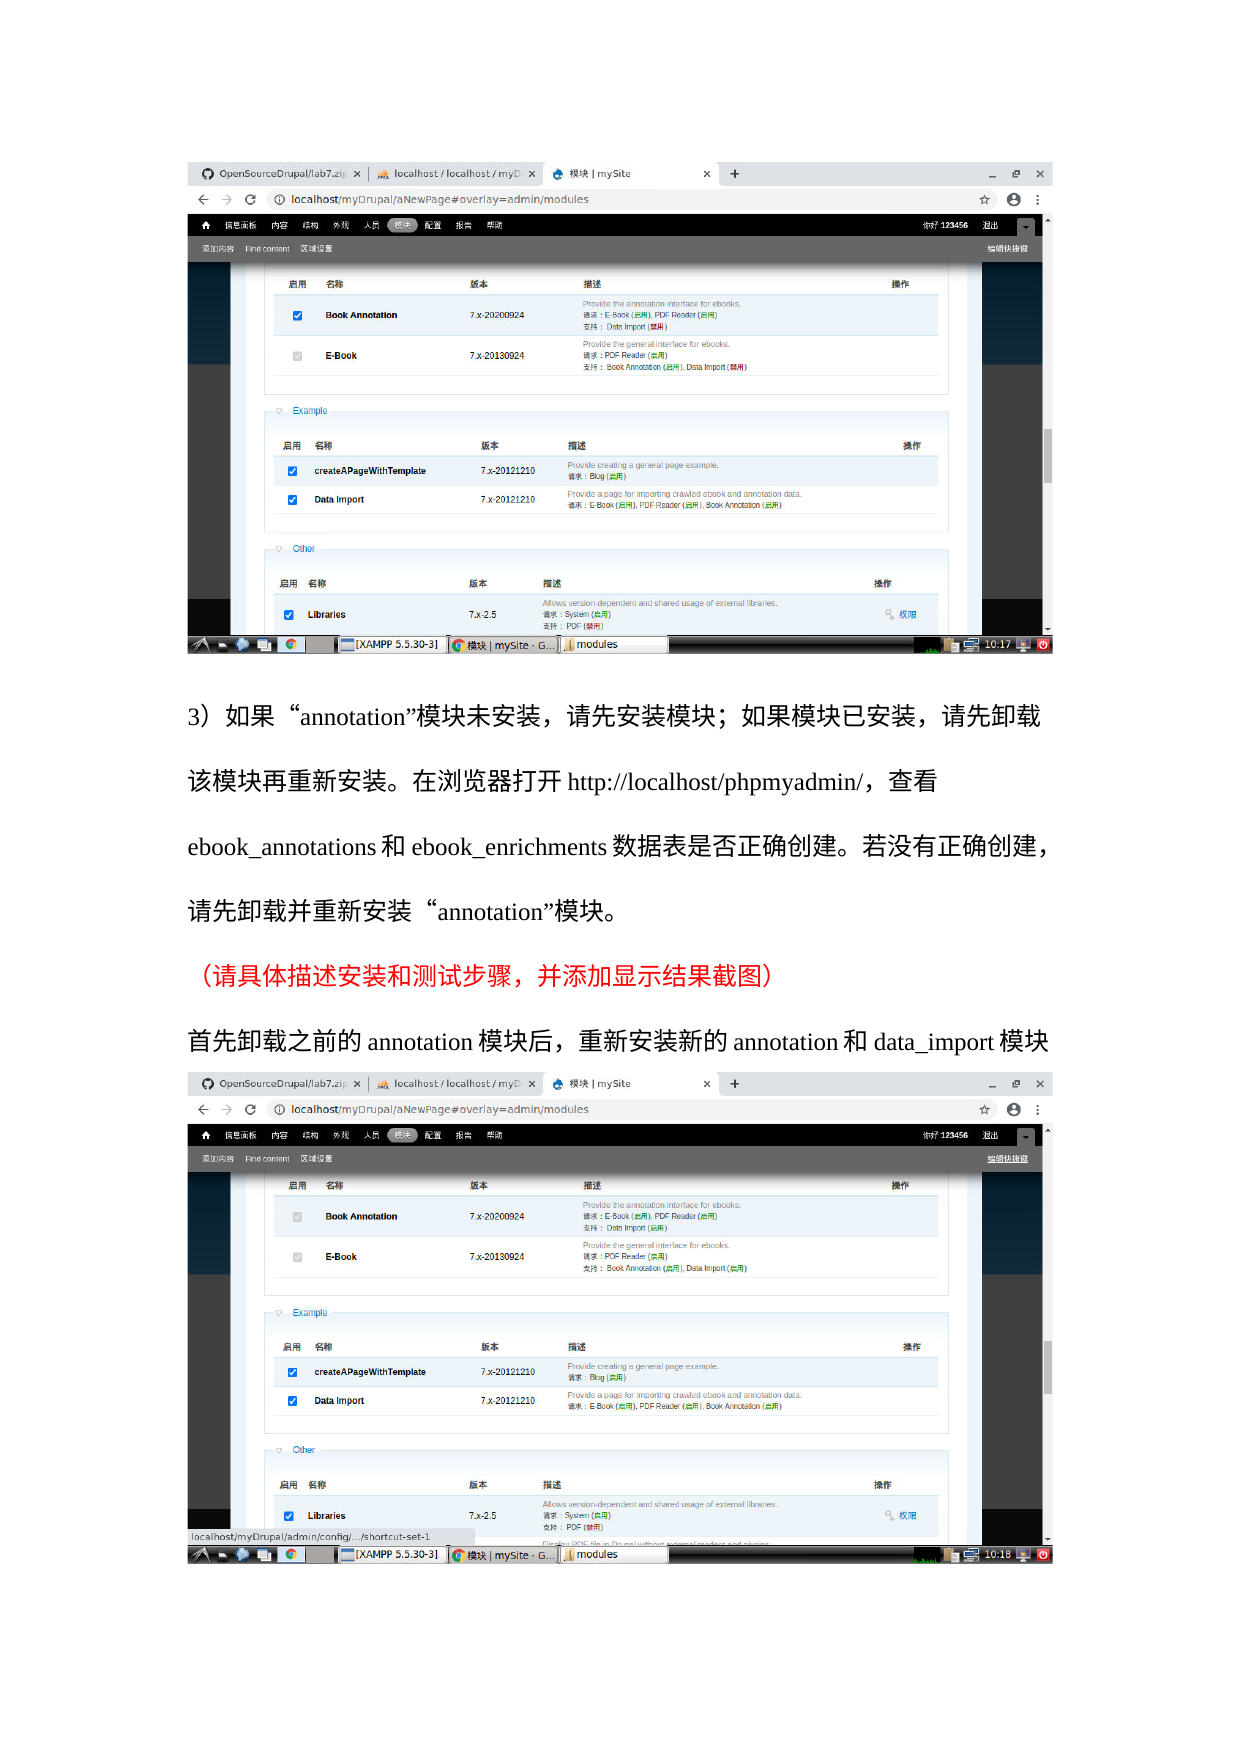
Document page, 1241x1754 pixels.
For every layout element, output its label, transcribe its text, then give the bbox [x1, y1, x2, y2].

text 3）如果“annotation”模块未安装，请先安装模块；如果模块已安装，请先卸载该模块再重新安装。在浏览器打开http://localhost/phpmyadmin/，查看ebook_annotations和ebook_enrichments数据表是否正确创建。若没有正确创建，请先卸载并重新安装“annotation”模块。 [187, 682, 1053, 942]
picture [187, 162, 1053, 654]
text （请具体描述安装和测试步骤，并添加显示结果截图） [187, 942, 1053, 1007]
picture [187, 1072, 1053, 1564]
text 首先卸载之前的annotation模块后，重新安装新的annotation和data_import模块 [187, 1007, 1053, 1072]
